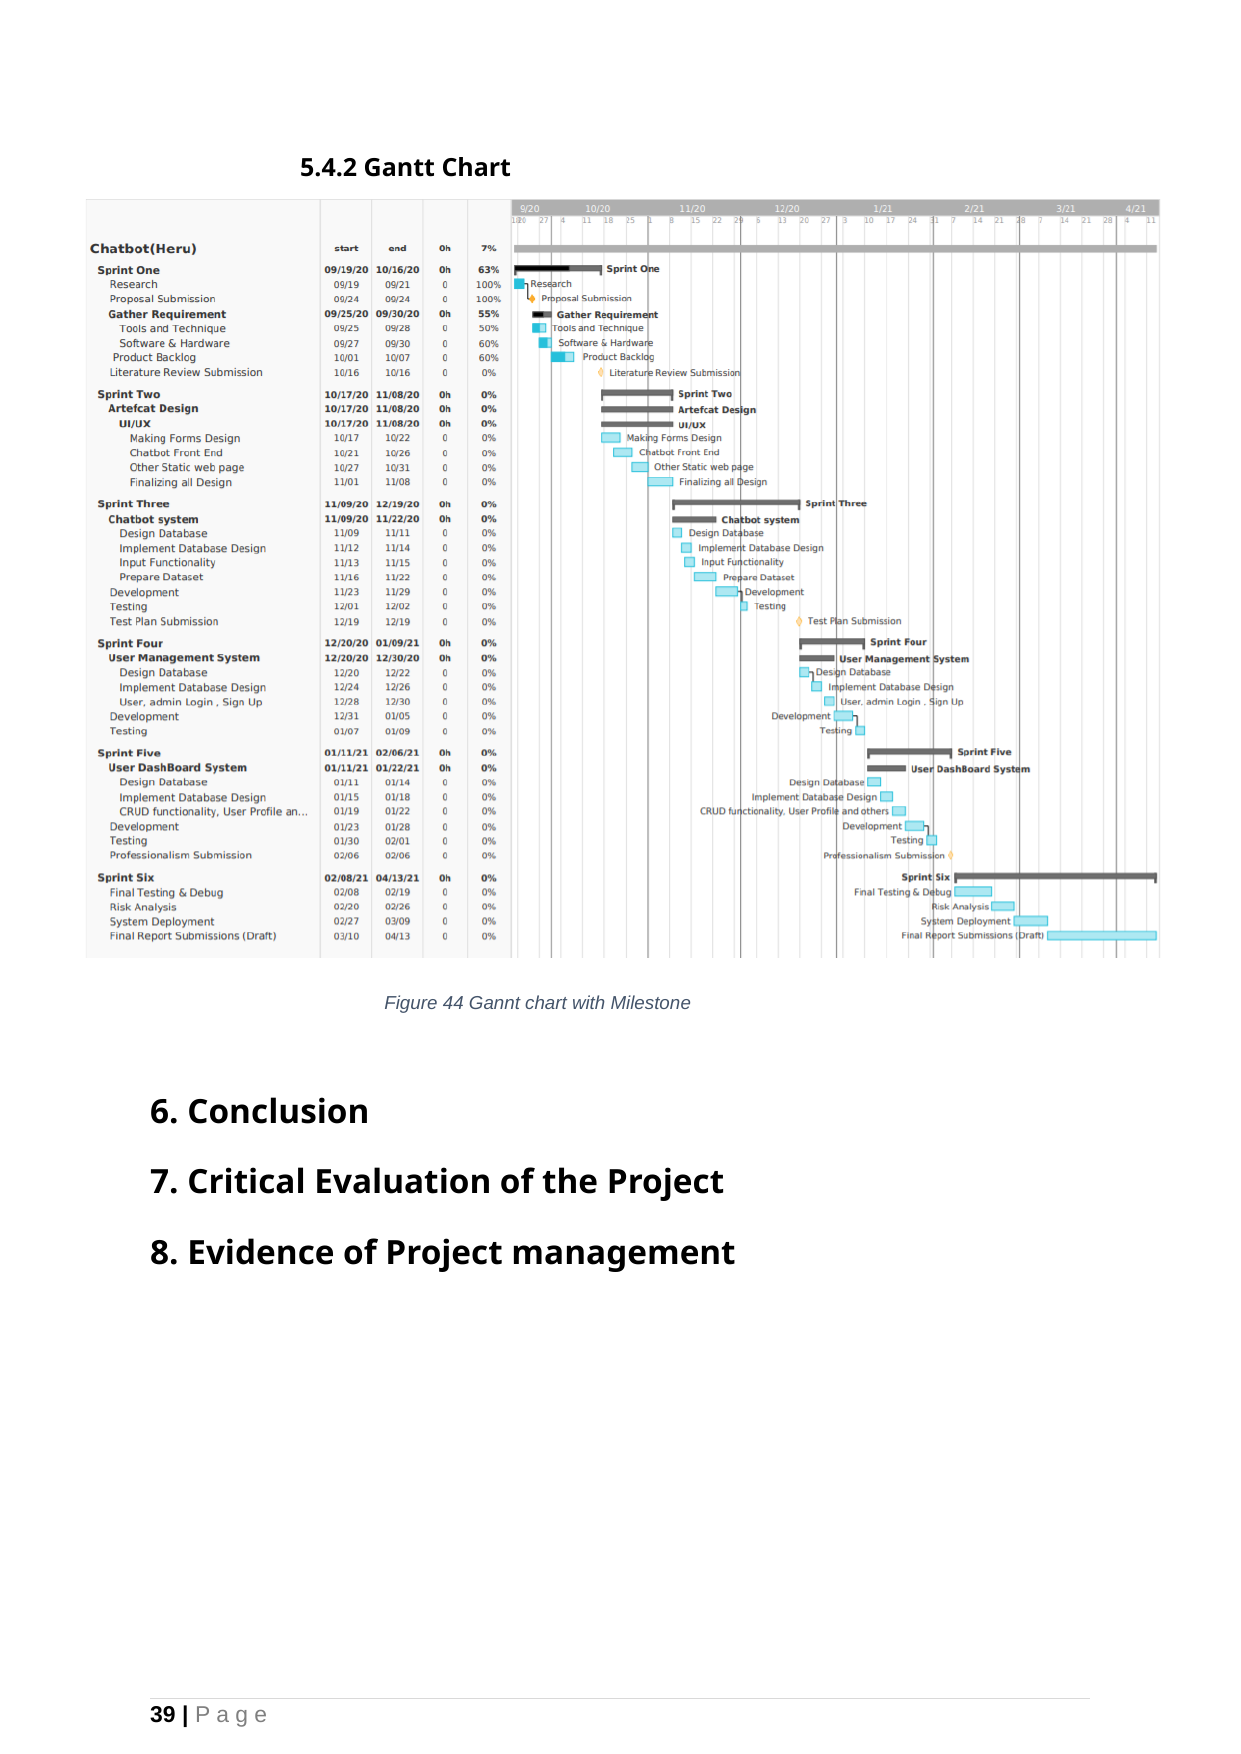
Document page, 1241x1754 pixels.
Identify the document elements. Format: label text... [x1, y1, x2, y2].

subtitle 6. Conclusion [150, 1088, 1090, 1133]
subtitle 7. Critical Evaluation of the Project [150, 1158, 1090, 1204]
subtitle 5.4.2 Gantt Chart [225, 150, 1090, 184]
subtitle 8. Evidence of Project management [150, 1229, 1090, 1274]
